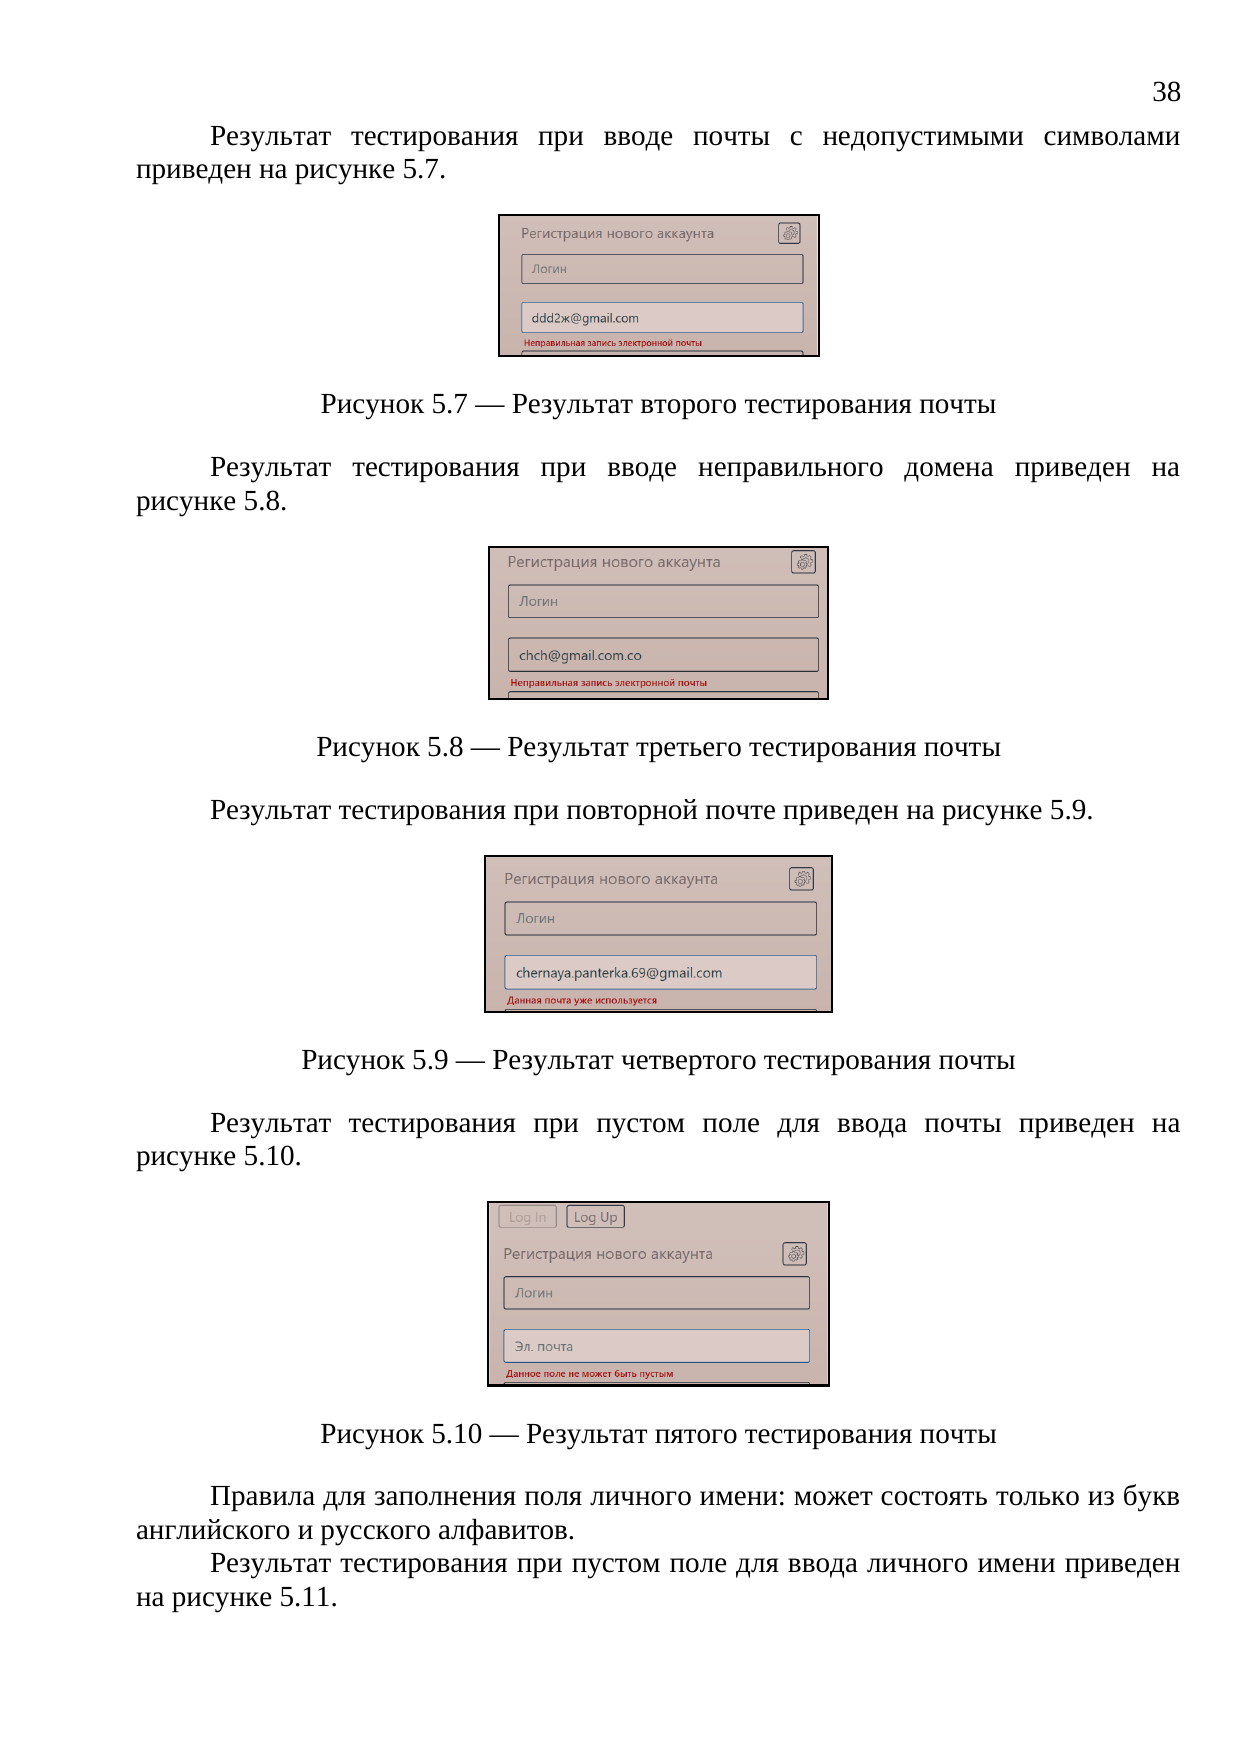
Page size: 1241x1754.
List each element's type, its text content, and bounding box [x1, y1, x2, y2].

text Результат тестирования при пустом поле для ввода личного имени приведен на рисунке 5.11. [136, 1546, 1181, 1613]
text Результат тестирования при пустом поле для ввода почты приведен на рисунке 5.10. [136, 1105, 1181, 1172]
text Правила для заполнения поля личного имени: может состоять только из букв английского и русского алфавитов. [136, 1478, 1181, 1546]
picture [500, 216, 818, 355]
text Результат тестирования при вводе почты с недопустимыми символами приведен на рисунке 5.7. [136, 118, 1181, 185]
picture [489, 1203, 828, 1384]
picture [490, 548, 827, 698]
text Рисунок 5.7 — Результат второго тестирования почты [136, 387, 1181, 420]
text Результат тестирования при повторной почте приведен на рисунке 5.9. [136, 792, 1181, 826]
text Рисунок 5.10 — Результат пятого тестирования почты [136, 1416, 1181, 1449]
text Результат тестирования при вводе неправильного домена приведен на рисунке 5.8. [136, 449, 1181, 516]
text Рисунок 5.9 — Результат четвертого тестирования почты [136, 1042, 1181, 1076]
text Рисунок 5.8 — Результат третьего тестирования почты [136, 729, 1181, 763]
picture [486, 857, 831, 1011]
